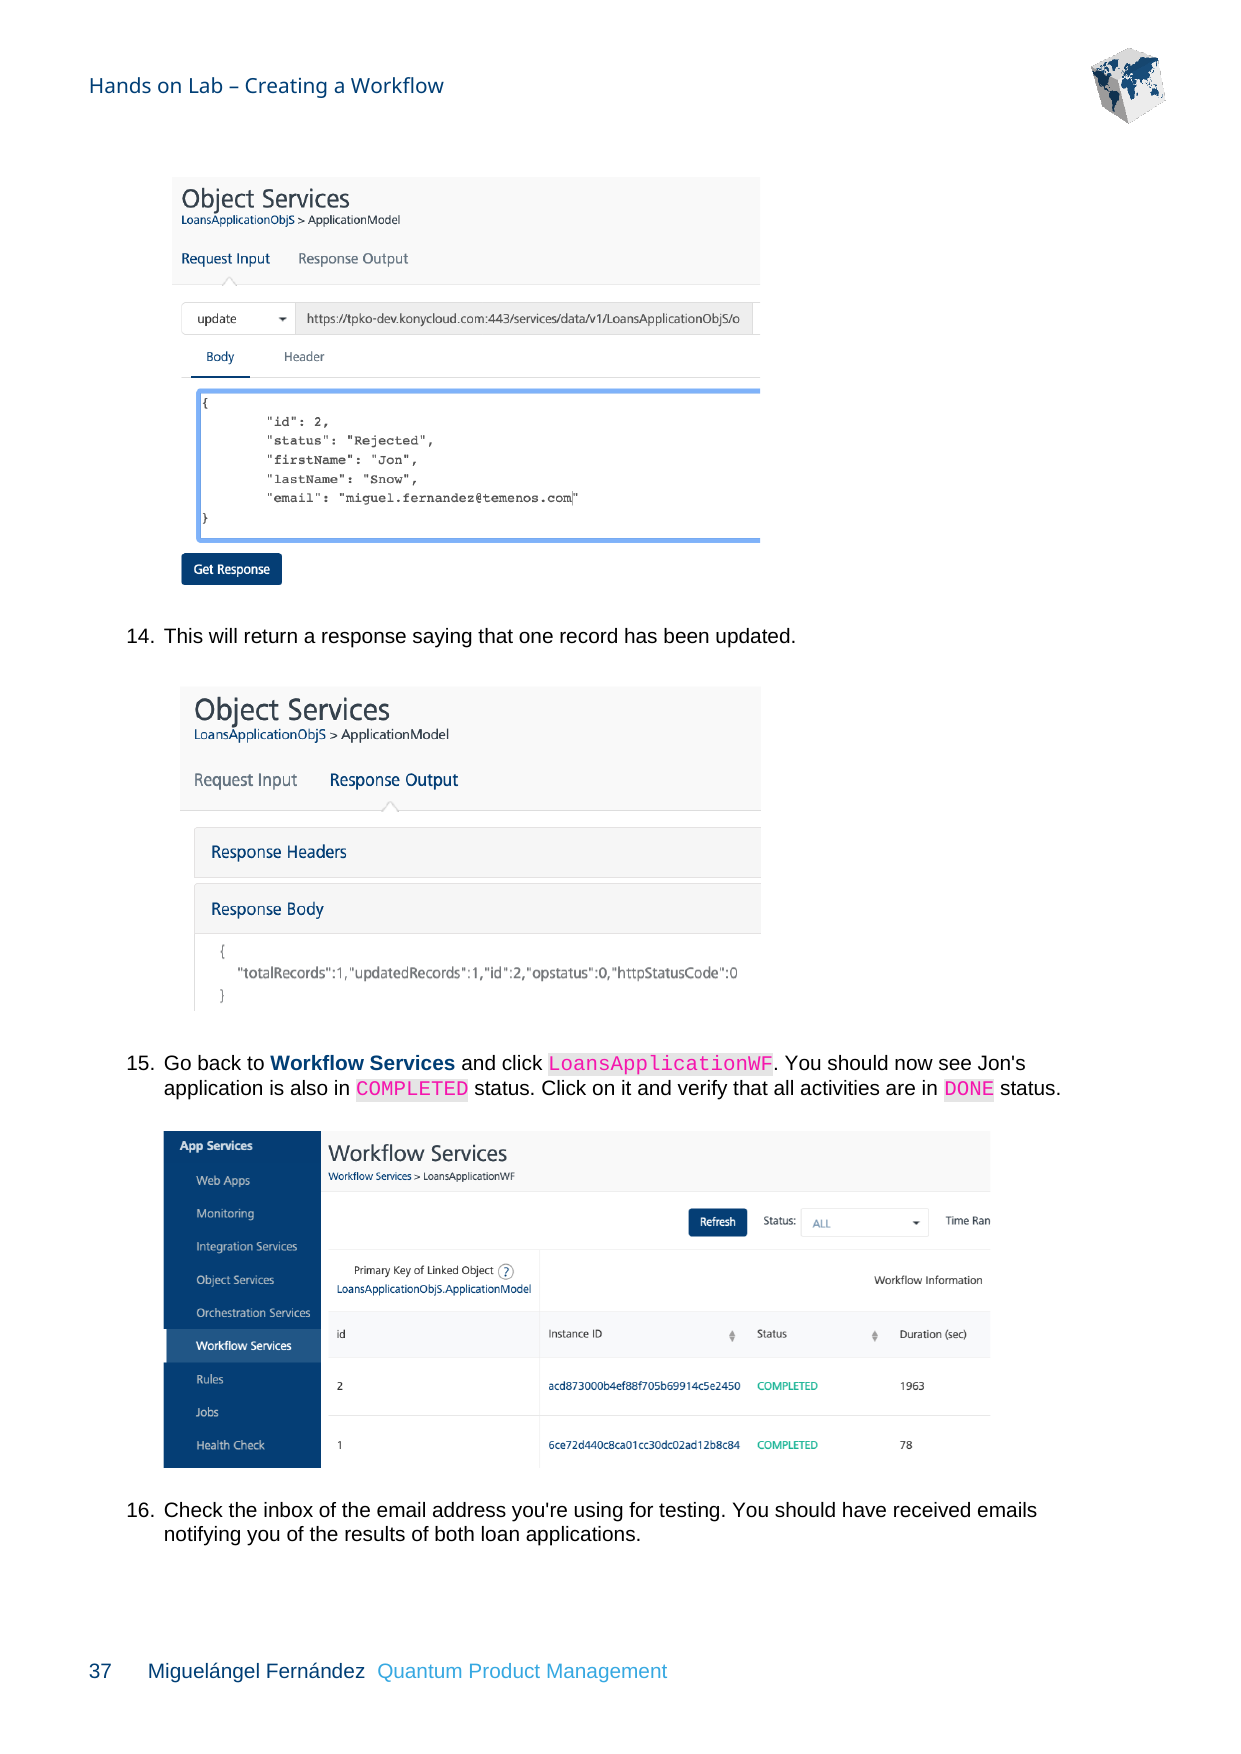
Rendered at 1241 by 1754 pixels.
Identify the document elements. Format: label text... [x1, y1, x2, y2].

picture [169, 177, 760, 595]
picture [163, 1131, 991, 1469]
list Check the inbox of the email address you're using for testing. You should have received emails notifying you of the results of both loan applications. [126, 1498, 1063, 1546]
list Go back to Workflow Services and click LoansApplicationWF. You should now see Jon's application is also in COMPLETED status. Click on it and verify that all activities are in DONE status. [126, 1050, 1063, 1102]
list This will return a response saying that one record has been updated. [126, 623, 1063, 647]
picture [176, 676, 767, 1022]
picture [1078, 36, 1178, 136]
